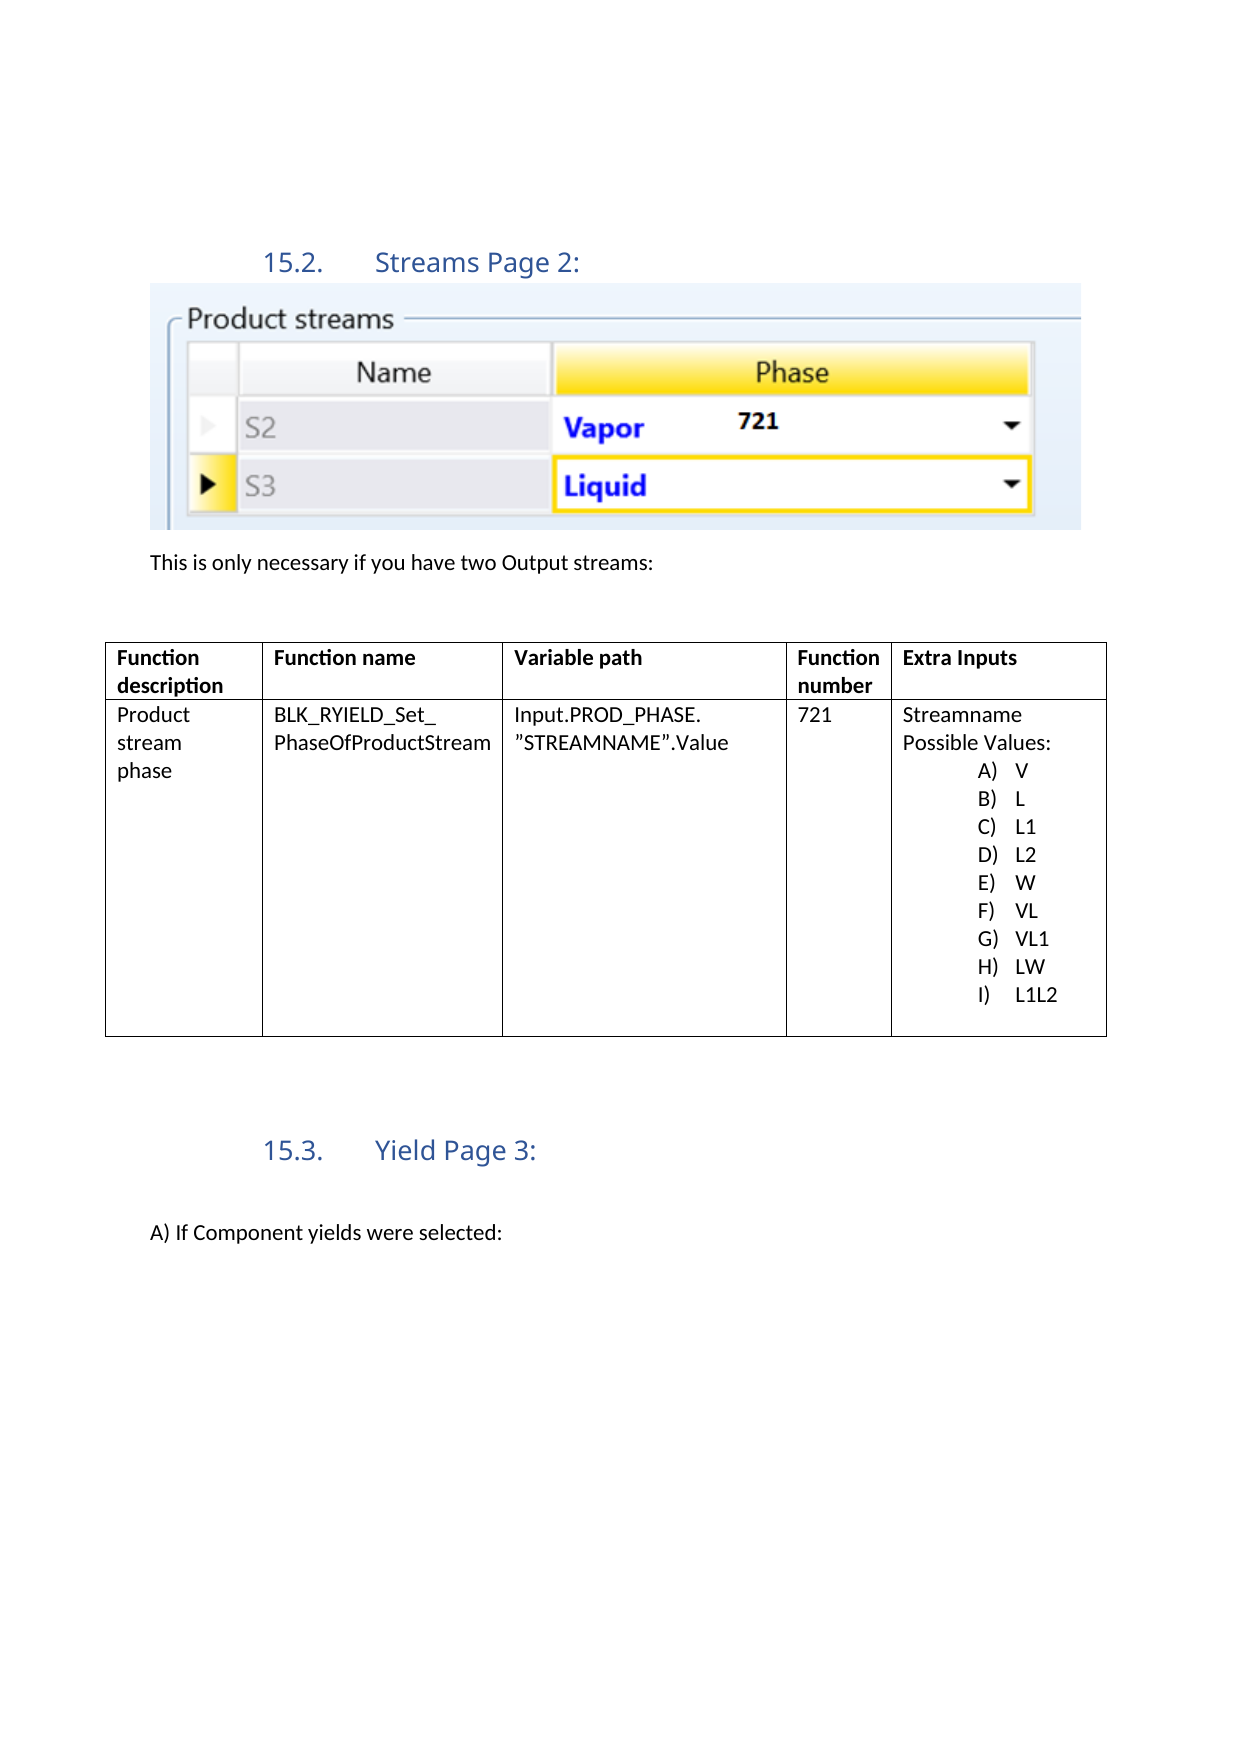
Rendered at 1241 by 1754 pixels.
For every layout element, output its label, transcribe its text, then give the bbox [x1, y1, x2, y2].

table_header Variable path [503, 643, 786, 699]
subtitle Yield Page 3: [262, 1131, 1090, 1168]
text This is only necessary if you have two Output streams: [150, 548, 1090, 576]
table_cell 721 [787, 700, 891, 1036]
table_cell Product stream phase [106, 700, 262, 1036]
table_header Extra Inputs [892, 643, 1106, 699]
table_header Function name [263, 643, 502, 699]
picture [150, 283, 1082, 530]
table_header Function number [787, 643, 891, 699]
table_cell Streamname Possible Values: V L L1 L2 W VL VL1 LW L1L2 [892, 700, 1106, 1036]
table_header Function description [106, 643, 262, 699]
table_cell Input.PROD_PHASE. ”STREAMNAME”.Value [503, 700, 786, 1036]
text A) If Component yields were selected: [150, 1218, 1090, 1246]
table_cell BLK_RYIELD_Set_ PhaseOfProductStream [263, 700, 502, 1036]
subtitle Streams Page 2: [262, 244, 1090, 281]
